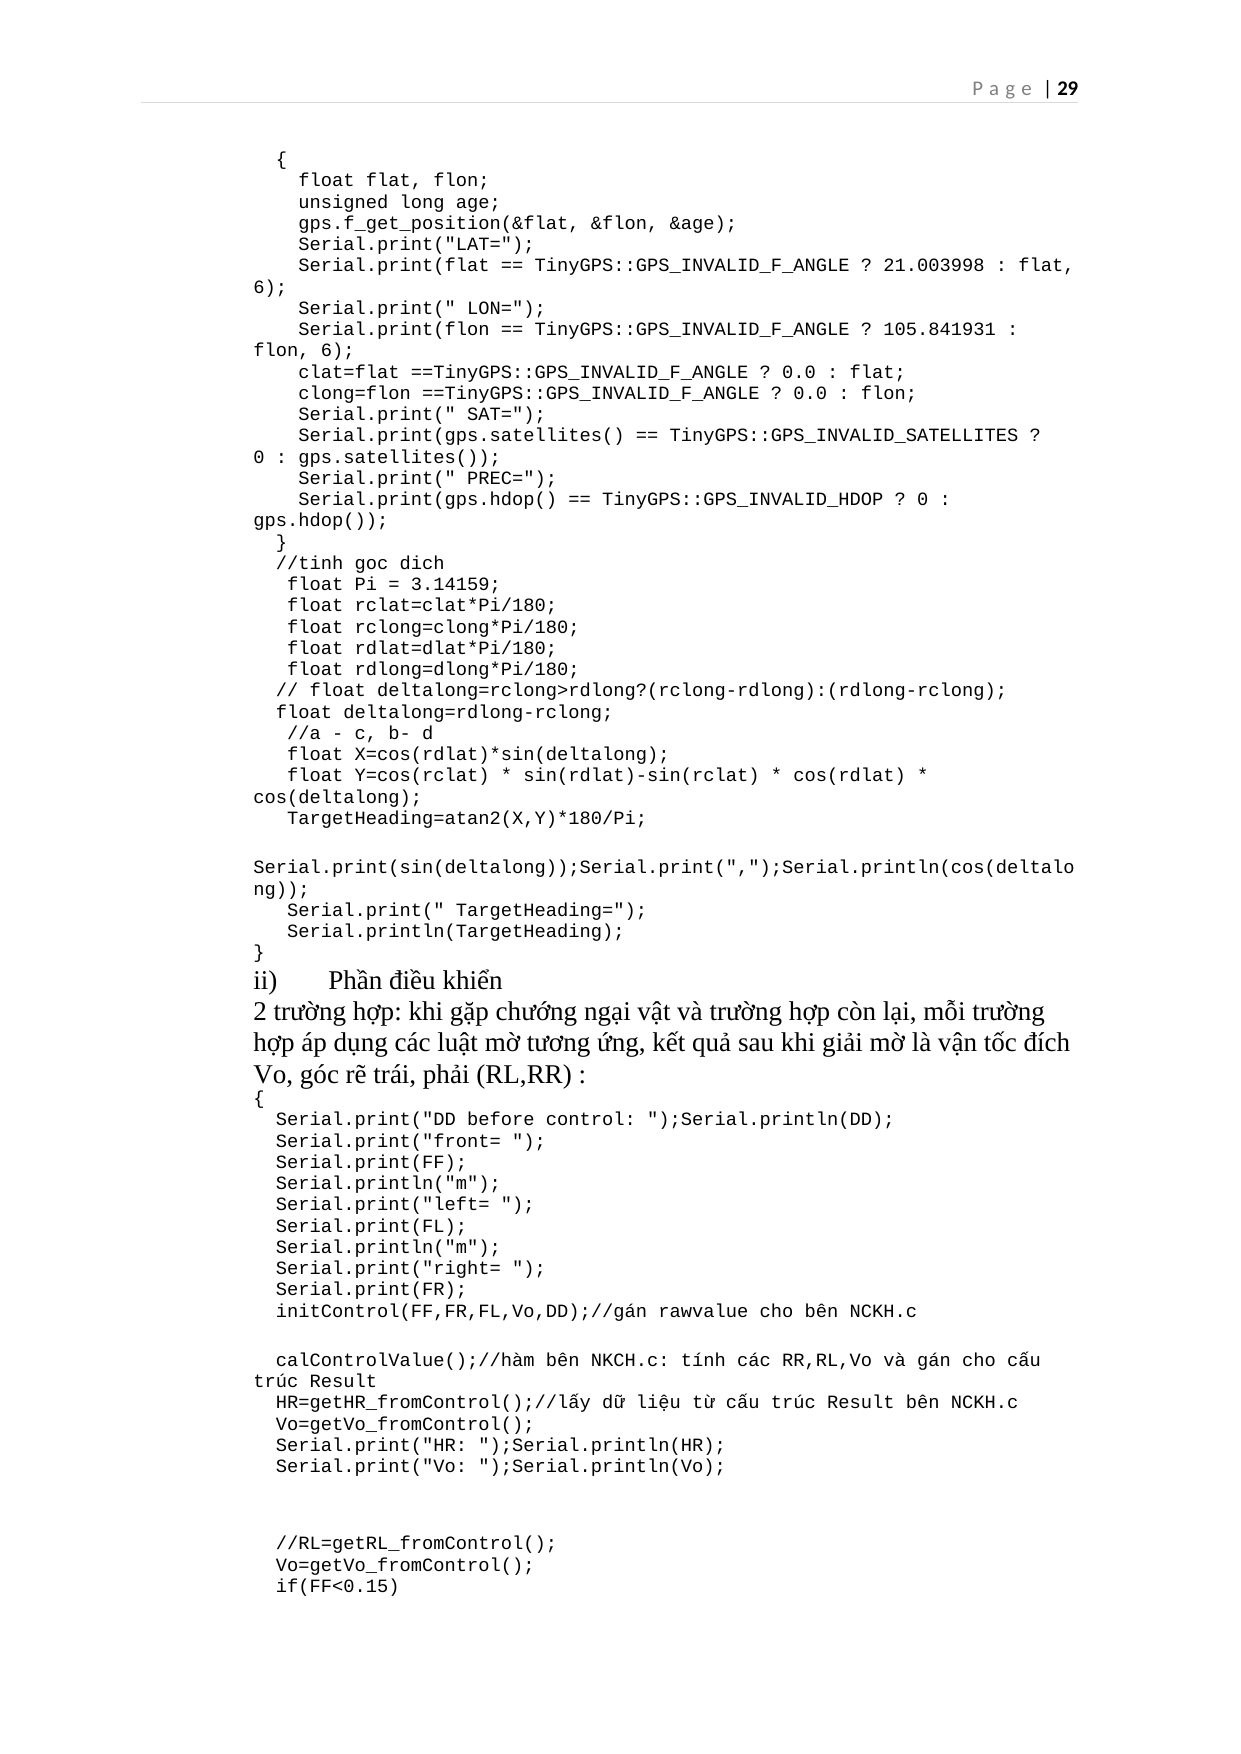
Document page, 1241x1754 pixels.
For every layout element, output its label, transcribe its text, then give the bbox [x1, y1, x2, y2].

text float Y=cos(rclat) * sin(rdlat)-sin(rclat) * cos(rdlat) * cos(deltalong); [253, 766, 1078, 809]
text 2 trường hợp: khi gặp chướng ngại vật và trường hợp còn lại, mỗi trường hợp áp dụng các luật mờ tương ứng, kết quả sau khi giải mờ là vận tốc đích Vo, góc rẽ trái, phải (RL,RR) : [253, 995, 1078, 1089]
text Serial.print(" PREC="); [253, 469, 1078, 490]
text Serial.print(FL); [253, 1216, 1078, 1238]
text Serial.print("LAT="); [253, 235, 1078, 256]
text Serial.println("m"); [253, 1174, 1078, 1195]
text Serial.print(flat == TinyGPS::GPS_INVALID_F_ANGLE ? 21.003998 : flat, 6); [253, 256, 1078, 299]
text Vo=getVo_fromControl(); [253, 1414, 1078, 1436]
text Serial.print("right= "); [253, 1259, 1078, 1280]
text Vo=getVo_fromControl(); [253, 1555, 1078, 1577]
text Serial.print(gps.hdop() == TinyGPS::GPS_INVALID_HDOP ? 0 : gps.hdop()); [253, 490, 1078, 532]
text Serial.print("DD before control: ");Serial.println(DD); [253, 1110, 1078, 1131]
text } [253, 943, 1078, 964]
text Serial.print("front= "); [253, 1131, 1078, 1153]
text unsigned long age; [253, 192, 1078, 214]
text Serial.print("HR: ");Serial.println(HR); [253, 1436, 1078, 1457]
text //tinh goc dich [253, 554, 1078, 575]
text } [253, 532, 1078, 554]
text float deltalong=rdlong-rclong; [253, 702, 1078, 724]
text //RL=getRL_fromControl(); [253, 1534, 1078, 1555]
text float Pi = 3.14159; [253, 575, 1078, 596]
text Serial.print(flon == TinyGPS::GPS_INVALID_F_ANGLE ? 105.841931 : flon, 6); [253, 320, 1078, 362]
text Serial.print("left= "); [253, 1195, 1078, 1216]
text initControl(FF,FR,FL,Vo,DD);//gán rawvalue cho bên NCKH.c [253, 1301, 1078, 1323]
text //a - c, b- d [253, 724, 1078, 745]
text clat=flat ==TinyGPS::GPS_INVALID_F_ANGLE ? 0.0 : flat; [253, 362, 1078, 384]
text float rclat=clat*Pi/180; [253, 596, 1078, 617]
text Serial.print(FF); [253, 1153, 1078, 1174]
text Serial.print(sin(deltalong));Serial.print(",");Serial.println(cos(deltalong)); [253, 830, 1078, 901]
text float rclong=clong*Pi/180; [253, 617, 1078, 639]
text calControlValue();//hàm bên NKCH.c: tính các RR,RL,Vo và gán cho cấu trúc Result [253, 1351, 1078, 1393]
text HR=getHR_fromControl();//lấy dữ liệu từ cấu trúc Result bên NCKH.c [253, 1393, 1078, 1414]
text Serial.print(gps.satellites() == TinyGPS::GPS_INVALID_SATELLITES ? 0 : gps.satellites()); [253, 426, 1078, 469]
text float X=cos(rdlat)*sin(deltalong); [253, 745, 1078, 766]
text clong=flon ==TinyGPS::GPS_INVALID_F_ANGLE ? 0.0 : flon; [253, 384, 1078, 405]
list Phần điều khiển [253, 964, 1078, 995]
text Serial.print(FR); [253, 1280, 1078, 1301]
text float rdlong=dlong*Pi/180; [253, 660, 1078, 681]
text float flat, flon; [253, 171, 1078, 192]
text Serial.print("Vo: ");Serial.println(Vo); [253, 1457, 1078, 1478]
text float rdlat=dlat*Pi/180; [253, 639, 1078, 660]
text Serial.print(" SAT="); [253, 405, 1078, 426]
text Serial.println(TargetHeading); [253, 922, 1078, 943]
text if(FF<0.15) [253, 1577, 1078, 1598]
text Serial.print(" LON="); [253, 299, 1078, 320]
text gps.f_get_position(&flat, &flon, &age); [253, 214, 1078, 235]
text // float deltalong=rclong>rdlong?(rclong-rdlong):(rdlong-rclong); [253, 681, 1078, 702]
text { [253, 1089, 1078, 1110]
text TargetHeading=atan2(X,Y)*180/Pi; [253, 809, 1078, 830]
text Serial.println("m"); [253, 1238, 1078, 1259]
text Serial.print(" TargetHeading="); [253, 901, 1078, 922]
text { [253, 150, 1078, 171]
